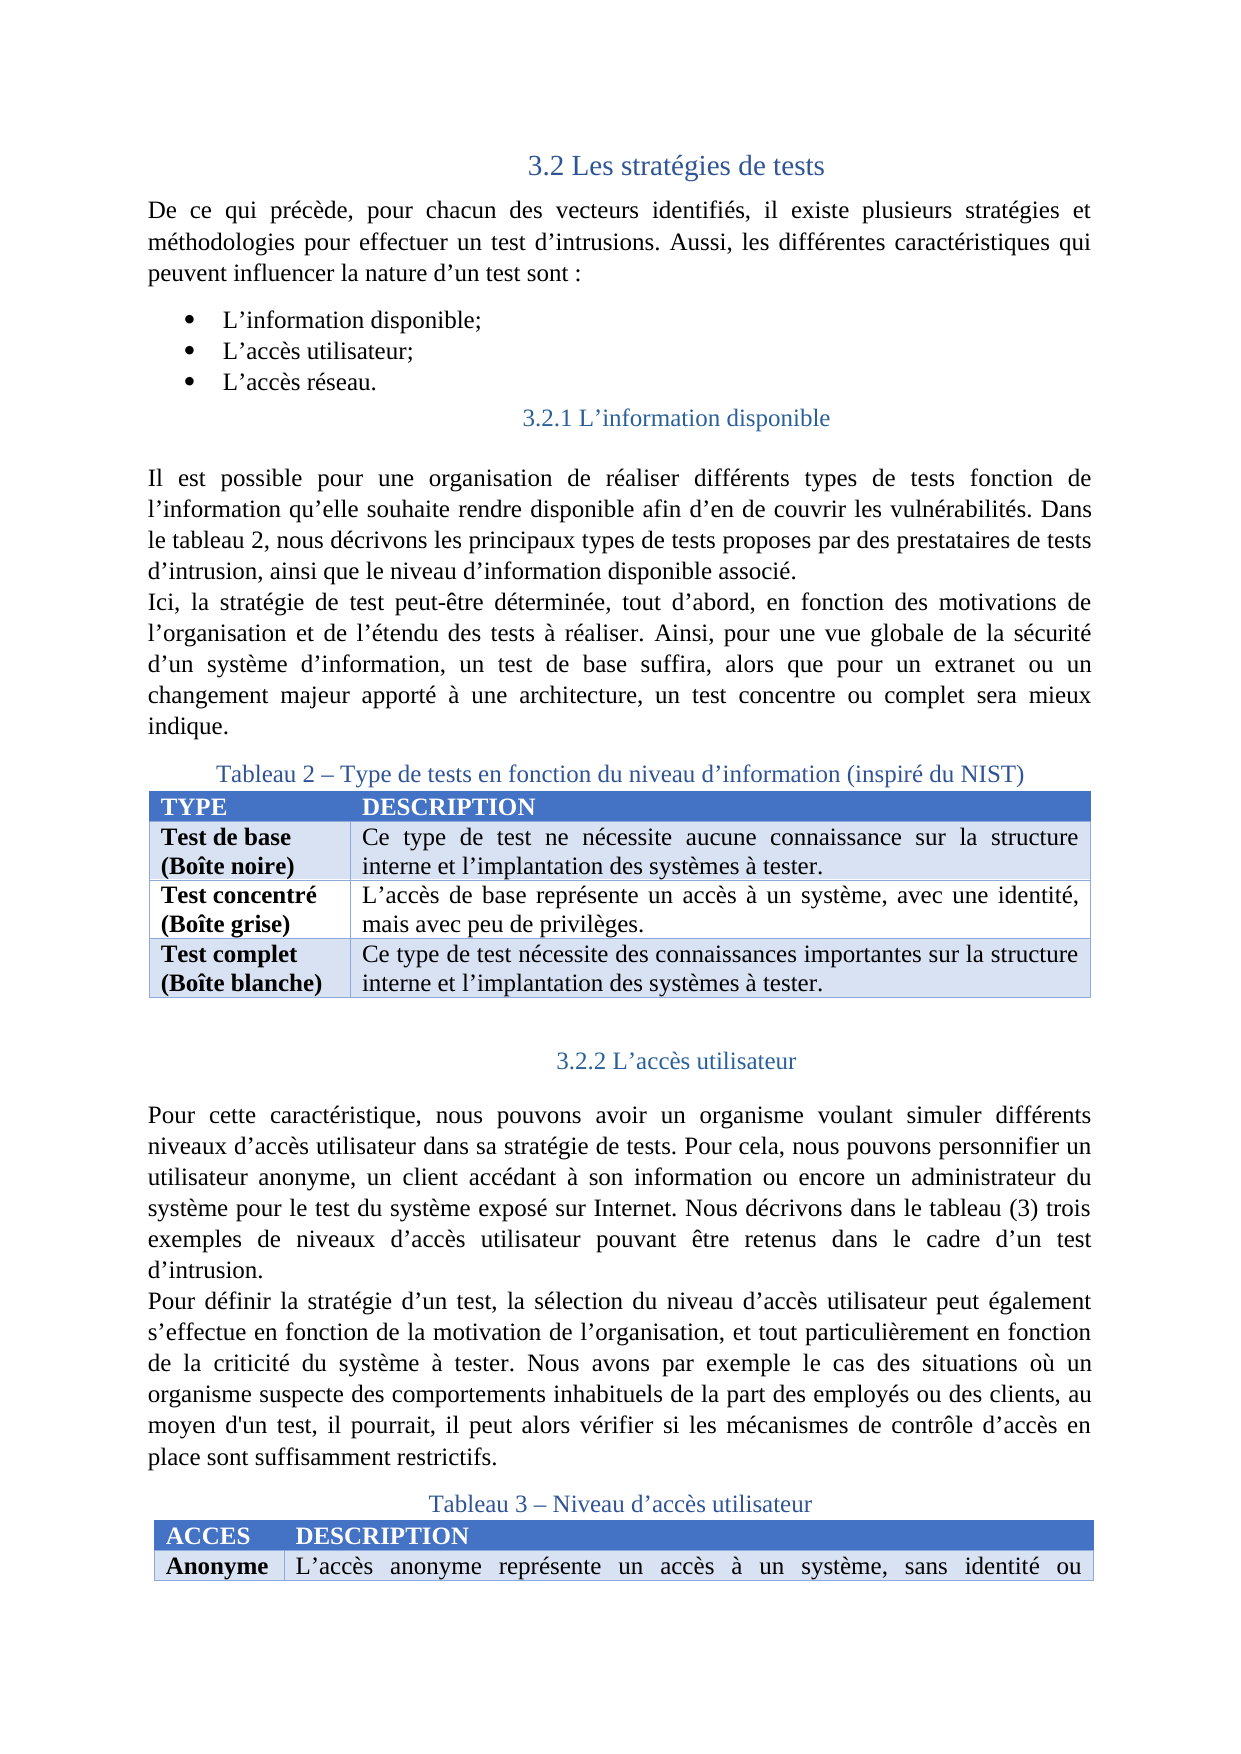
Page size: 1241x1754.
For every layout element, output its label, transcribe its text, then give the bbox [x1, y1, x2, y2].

table_header DESCRIPTION [351, 792, 1090, 821]
subtitle 3.2.2 L’accès utilisateur [260, 1046, 1093, 1074]
subtitle 3.2.1 L’information disponible [260, 403, 1093, 431]
table_header ACCES [155, 1521, 284, 1550]
table_cell Test concentré (Boîte grise) [150, 881, 350, 938]
text Pour définir la stratégie d’un test, la sélection du niveau d’accès utilisateur peut également s’effectue en fonction de la motivation de l’organisation, et tout particulièrement en fonction de la criticité du système à tester. Nous avons par exemple le cas des situations où un organisme suspecte des comportements inhabituels de la part des employés ou des clients, au moyen d'un test, il pourrait, il peut alors vérifier si les mécanismes de contrôle d’accès en place sont suffisamment restrictifs. [148, 1286, 1093, 1470]
table_cell Ce type de test nécessite des connaissances importantes sur la structure interne et l’implantation des systèmes à tester. [351, 939, 1090, 997]
text De ce qui précède, pour chacun des vecteurs identifiés, il existe plusieurs stratégies et méthodologies pour effectuer un test d’intrusions. Aussi, les différentes caractéristiques qui peuvent influencer la nature d’un test sont : [148, 196, 1093, 286]
table_cell Ce type de test ne nécessite aucune connaissance sur la structure interne et l’implantation des systèmes à tester. [351, 822, 1090, 879]
table_cell Anonyme [155, 1551, 284, 1580]
list L’accès utilisateur; [185, 336, 1093, 365]
subtitle Tableau 3 – Niveau d’accès utilisateur [148, 1489, 1093, 1518]
table_header TYPE [150, 792, 350, 821]
text Il est possible pour une organisation de réaliser différents types de tests fonction de l’information qu’elle souhaite rendre disponible afin d’en de couvrir les vulnérabilités. Dans le tableau 2, nous décrivons les principaux types de tests proposes par des prestataires de tests d’intrusion, ainsi que le niveau d’information disponible associé. [148, 463, 1093, 585]
table_cell Test de base (Boîte noire) [150, 822, 350, 879]
table_cell L’accès de base représente un accès à un système, avec une identité, mais avec peu de privilèges. [351, 881, 1090, 938]
list L’information disponible; [185, 305, 1093, 334]
text Ici, la stratégie de test peut-être déterminée, tout d’abord, en fonction des motivations de l’organisation et de l’étendu des tests à réaliser. Ainsi, pour une vue globale de la sécurité d’un système d’information, un test de base suffira, alors que pour un extranet ou un changement majeur apporté à une architecture, un test concentre ou complet sera mieux indique. [148, 587, 1093, 740]
subtitle 3.2 Les stratégies de tests [260, 148, 1093, 181]
table_header DESCRIPTION [285, 1521, 1093, 1550]
list L’accès réseau. [185, 367, 1093, 396]
subtitle Tableau 2 – Type de tests en fonction du niveau d’information (inspiré du NIST) [148, 759, 1093, 788]
table_cell Test complet (Boîte blanche) [150, 939, 350, 997]
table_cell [285, 1551, 1093, 1580]
text Pour cette caractéristique, nous pouvons avoir un organisme voulant simuler différents niveaux d’accès utilisateur dans sa stratégie de tests. Pour cela, nous pouvons personnifier un utilisateur anonyme, un client accédant à son information ou encore un administrateur du système pour le test du système exposé sur Internet. Nous décrivons dans le tableau (3) trois exemples de niveaux d’accès utilisateur pouvant être retenus dans le cadre d’un test d’intrusion. [148, 1100, 1093, 1284]
